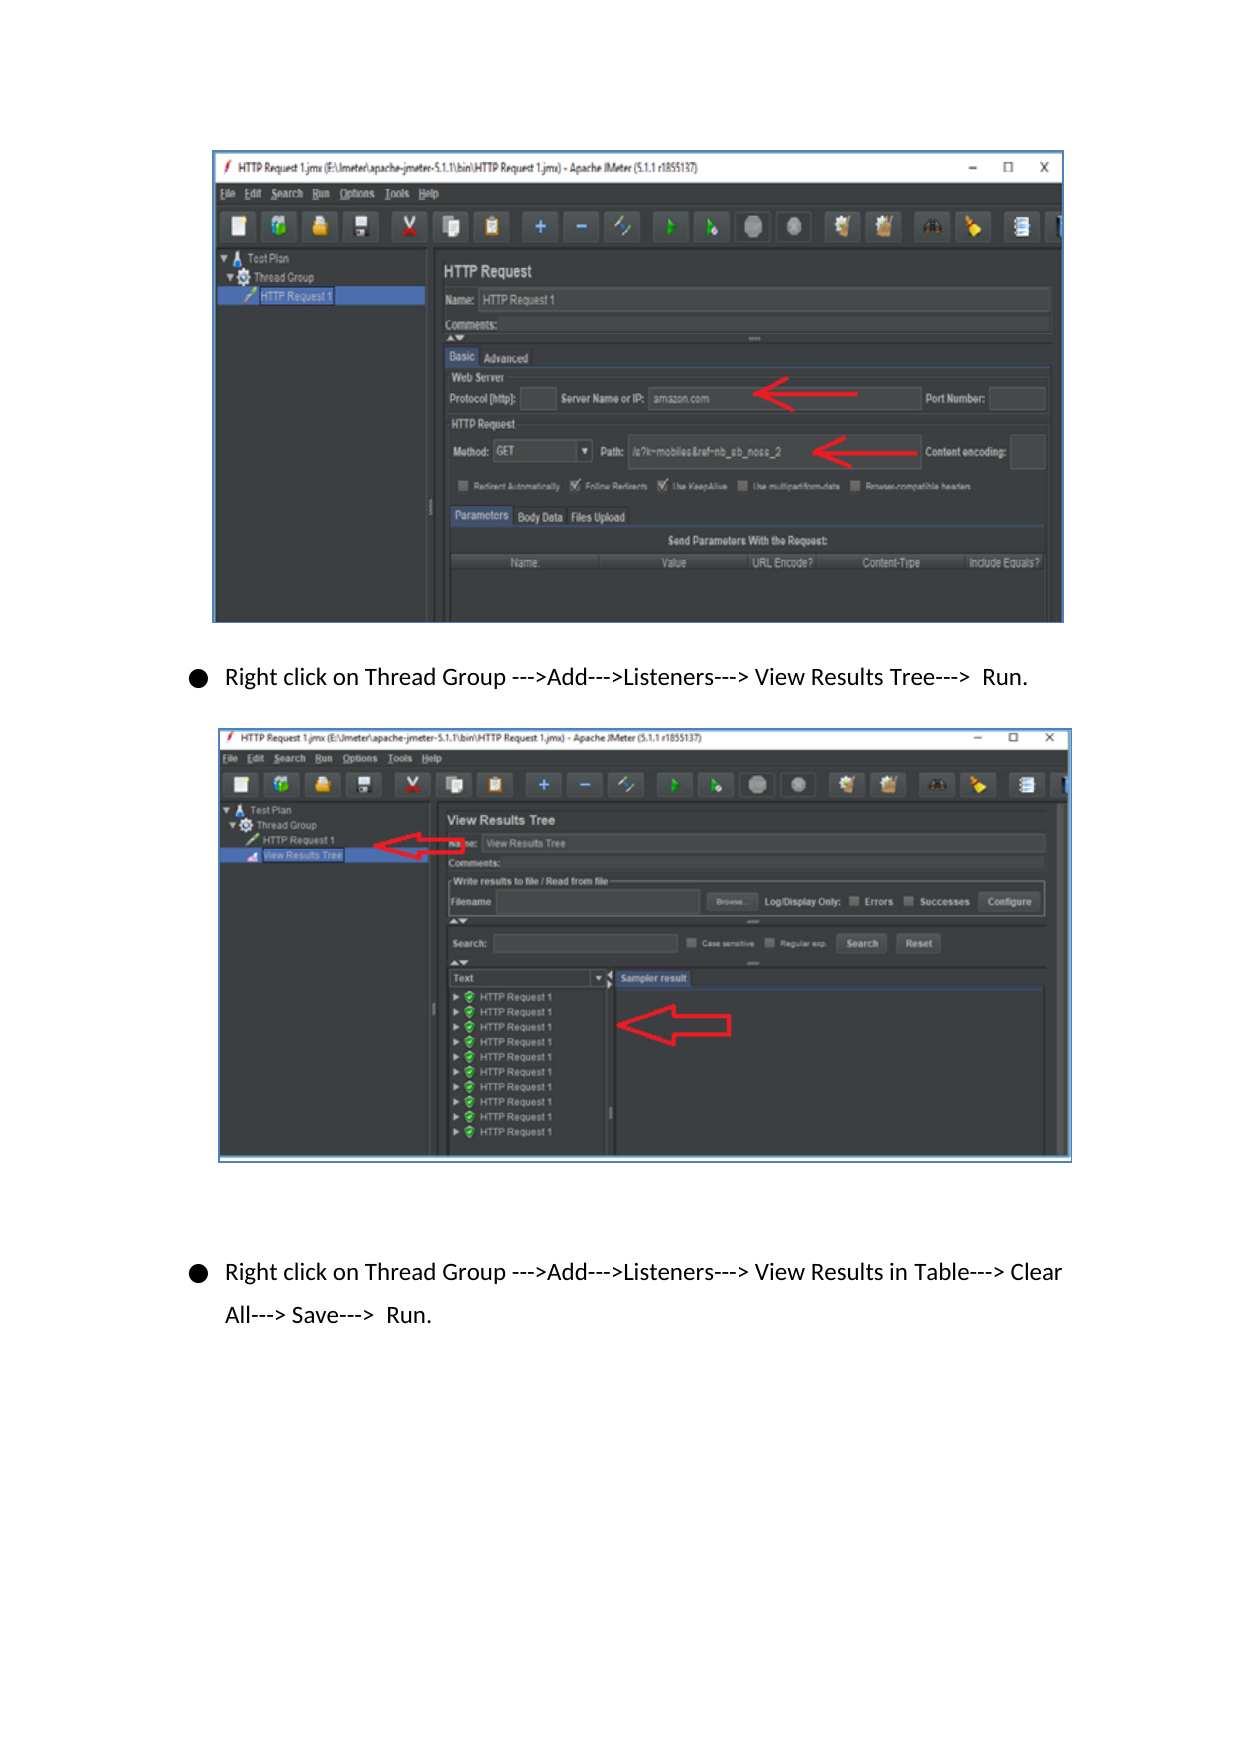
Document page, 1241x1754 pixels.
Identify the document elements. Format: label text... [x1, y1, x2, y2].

picture [220, 730, 1071, 1161]
list Right click on Thread Group --->Add--->Listeners---> View Results Tree---> Run. [187, 648, 1090, 700]
picture [214, 152, 1062, 622]
list Right click on Thread Group --->Add--->Listeners---> View Results in Table---> Clear All---> Save---> Run. [187, 1244, 1090, 1330]
